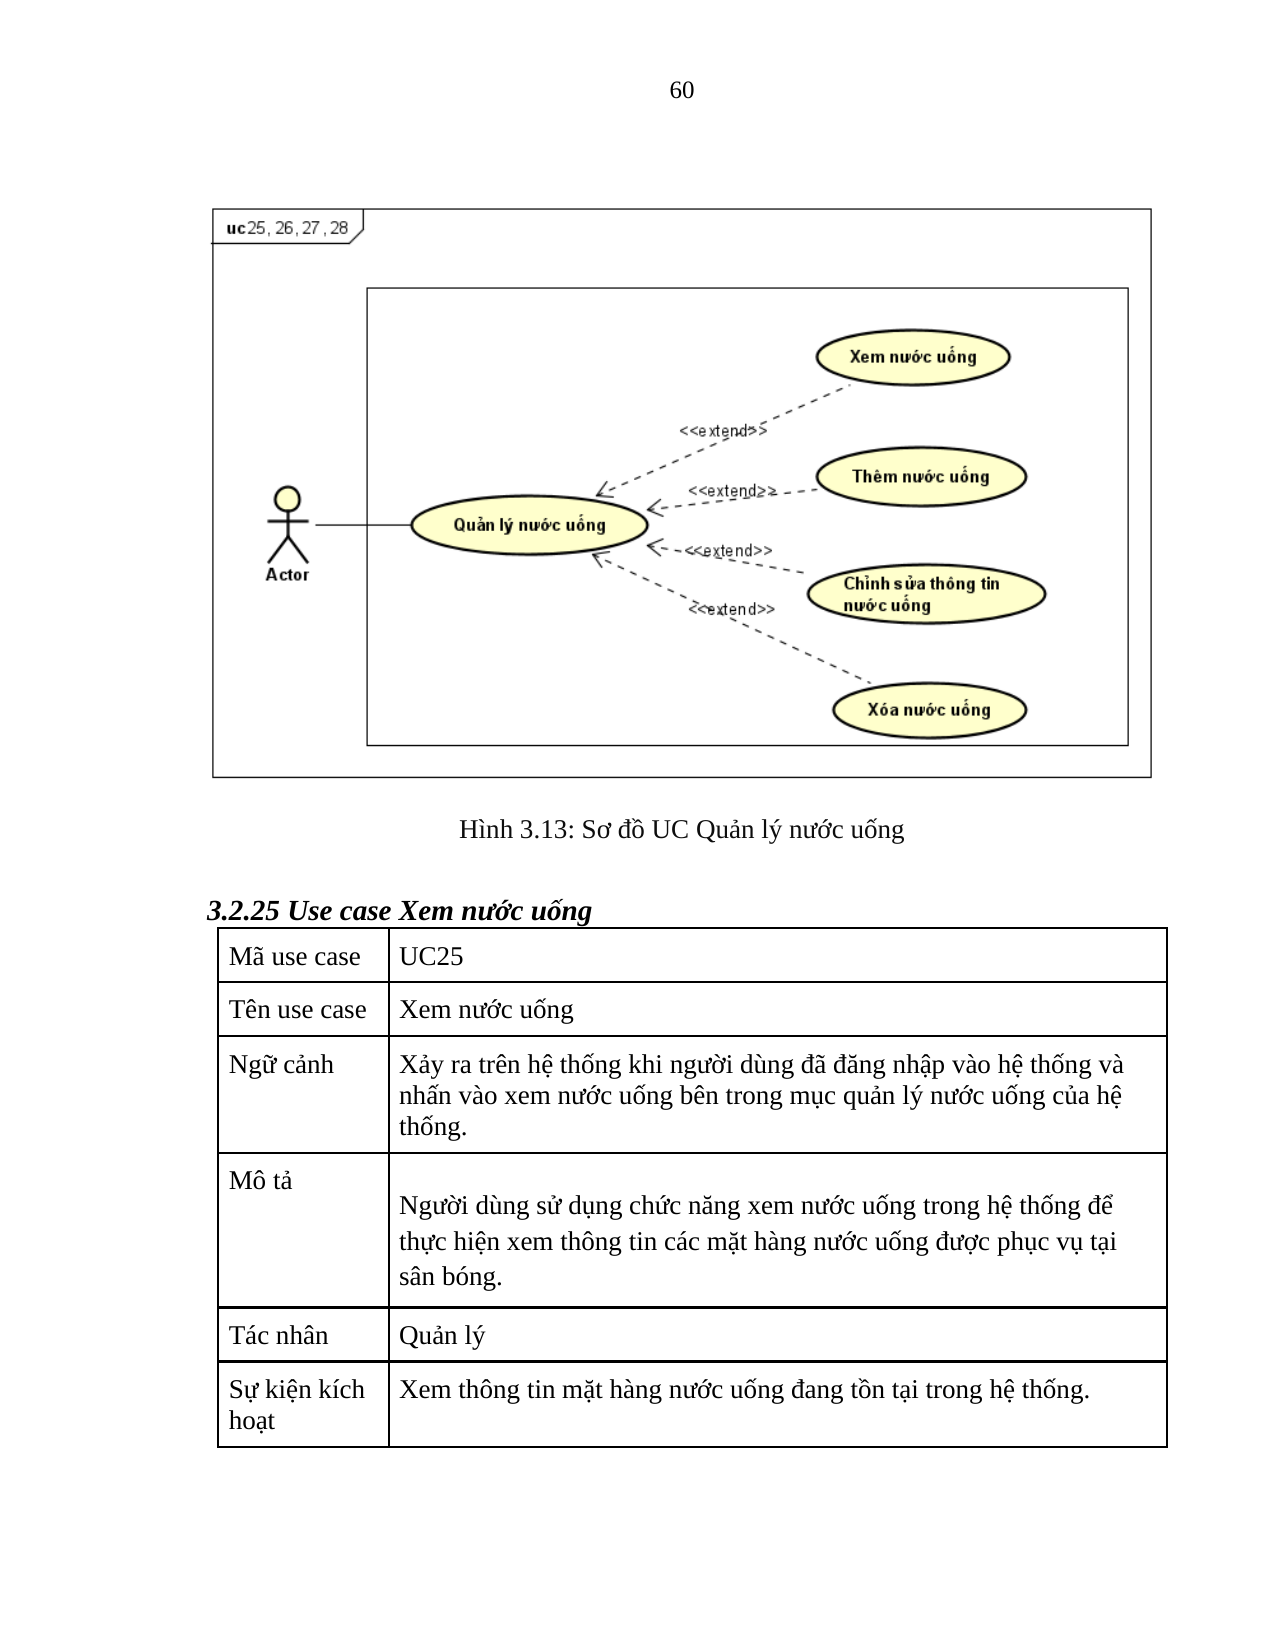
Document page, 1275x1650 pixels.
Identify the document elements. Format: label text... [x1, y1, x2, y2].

table_cell Xảy ra trên hệ thống khi người dùng đã đăng nhập vào hệ thống và nhấn vào xem nước uống bên trong mục quản lý nước uống của hệ thống. [390, 1037, 1166, 1152]
table_cell Xem thông tin mặt hàng nước uống đang tồn tại trong hệ thống. [390, 1363, 1166, 1446]
table_cell Tác nhân [219, 1309, 388, 1360]
subtitle 3.2.25 Use case Xem nước uống [207, 893, 1157, 927]
picture [206, 206, 1157, 782]
text Hình 3.13: Sơ đồ UC Quản lý nước uống [207, 813, 1157, 844]
table_cell Sự kiện kích hoạt [219, 1363, 388, 1446]
table_cell Mô tả [219, 1154, 388, 1306]
table_cell Người dùng sử dụng chức năng xem nước uống trong hệ thống để thực hiện xem thông tin các mặt hàng nước uống được phục vụ tại sân bóng. [390, 1154, 1166, 1306]
table_header UC25 [390, 929, 1166, 981]
table_cell Ngữ cảnh [219, 1037, 388, 1152]
table_cell Quản lý [390, 1309, 1166, 1360]
table_header Mã use case [219, 929, 388, 981]
table_cell Tên use case [219, 983, 388, 1035]
table_cell Xem nước uống [390, 983, 1166, 1035]
